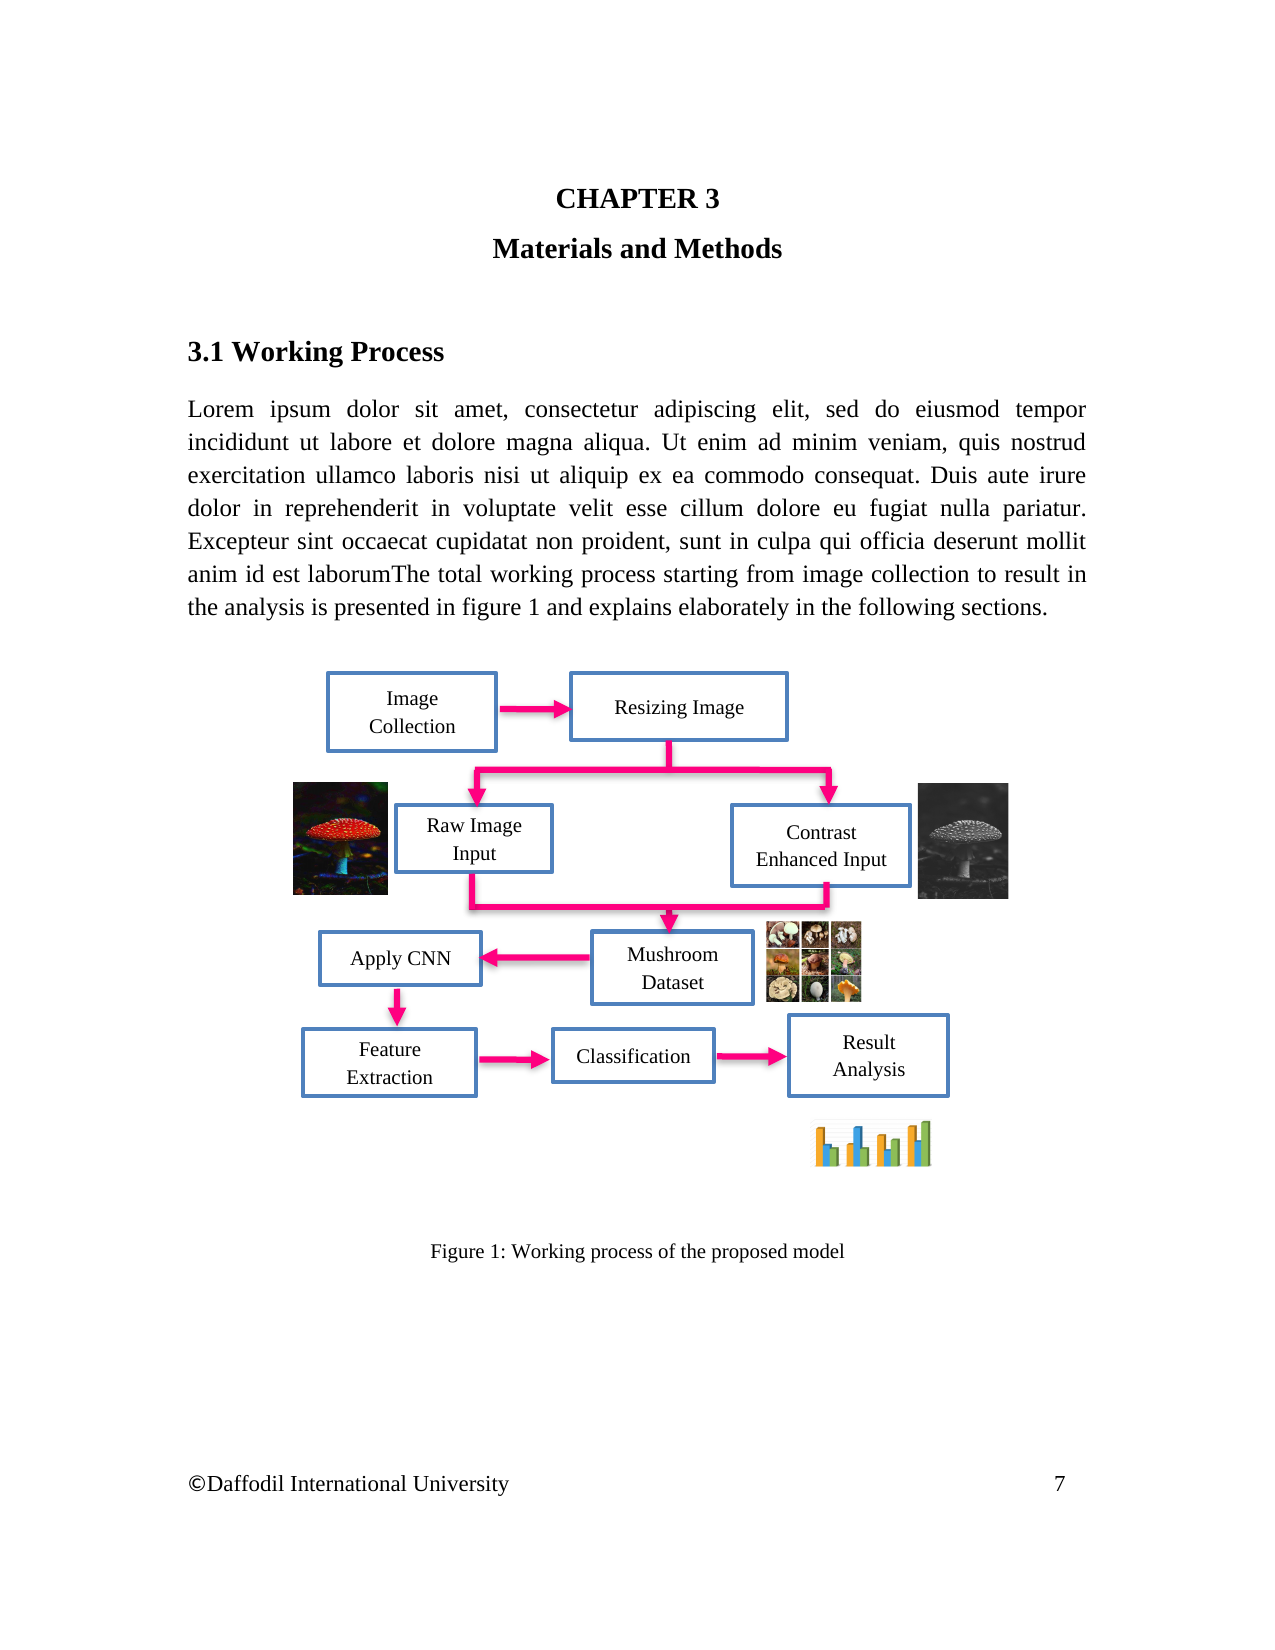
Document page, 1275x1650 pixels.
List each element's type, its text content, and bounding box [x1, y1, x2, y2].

picture [810, 1117, 932, 1168]
picture [917, 783, 1009, 899]
text Lorem ipsum dolor sit amet, consectetur adipiscing elit, sed do eiusmod tempor incididunt ut labore et dolore magna aliqua. Ut enim ad minim veniam, quis nostrud exercitation ullamco laboris nisi ut aliquip ex ea commodo consequat. Duis aute irure dolor in reprehenderit in voluptate velit esse cillum dolore eu fugiat nulla pariatur. Excepteur sint occaecat cupidatat non proident, sunt in culpa qui officia deserunt mollit anim id est laborumThe total working process starting from image collection to result in the analysis is presented in figure 1 and explains elaborately in the following sections. [187, 394, 1087, 621]
text 3.1 Working Process [187, 334, 1087, 368]
text Materials and Methods [187, 231, 1087, 264]
picture [765, 921, 862, 1002]
list Figure 1: Working process of the proposed model [187, 1239, 1087, 1263]
subtitle CHAPTER 3 [187, 181, 1087, 214]
picture [293, 782, 388, 895]
